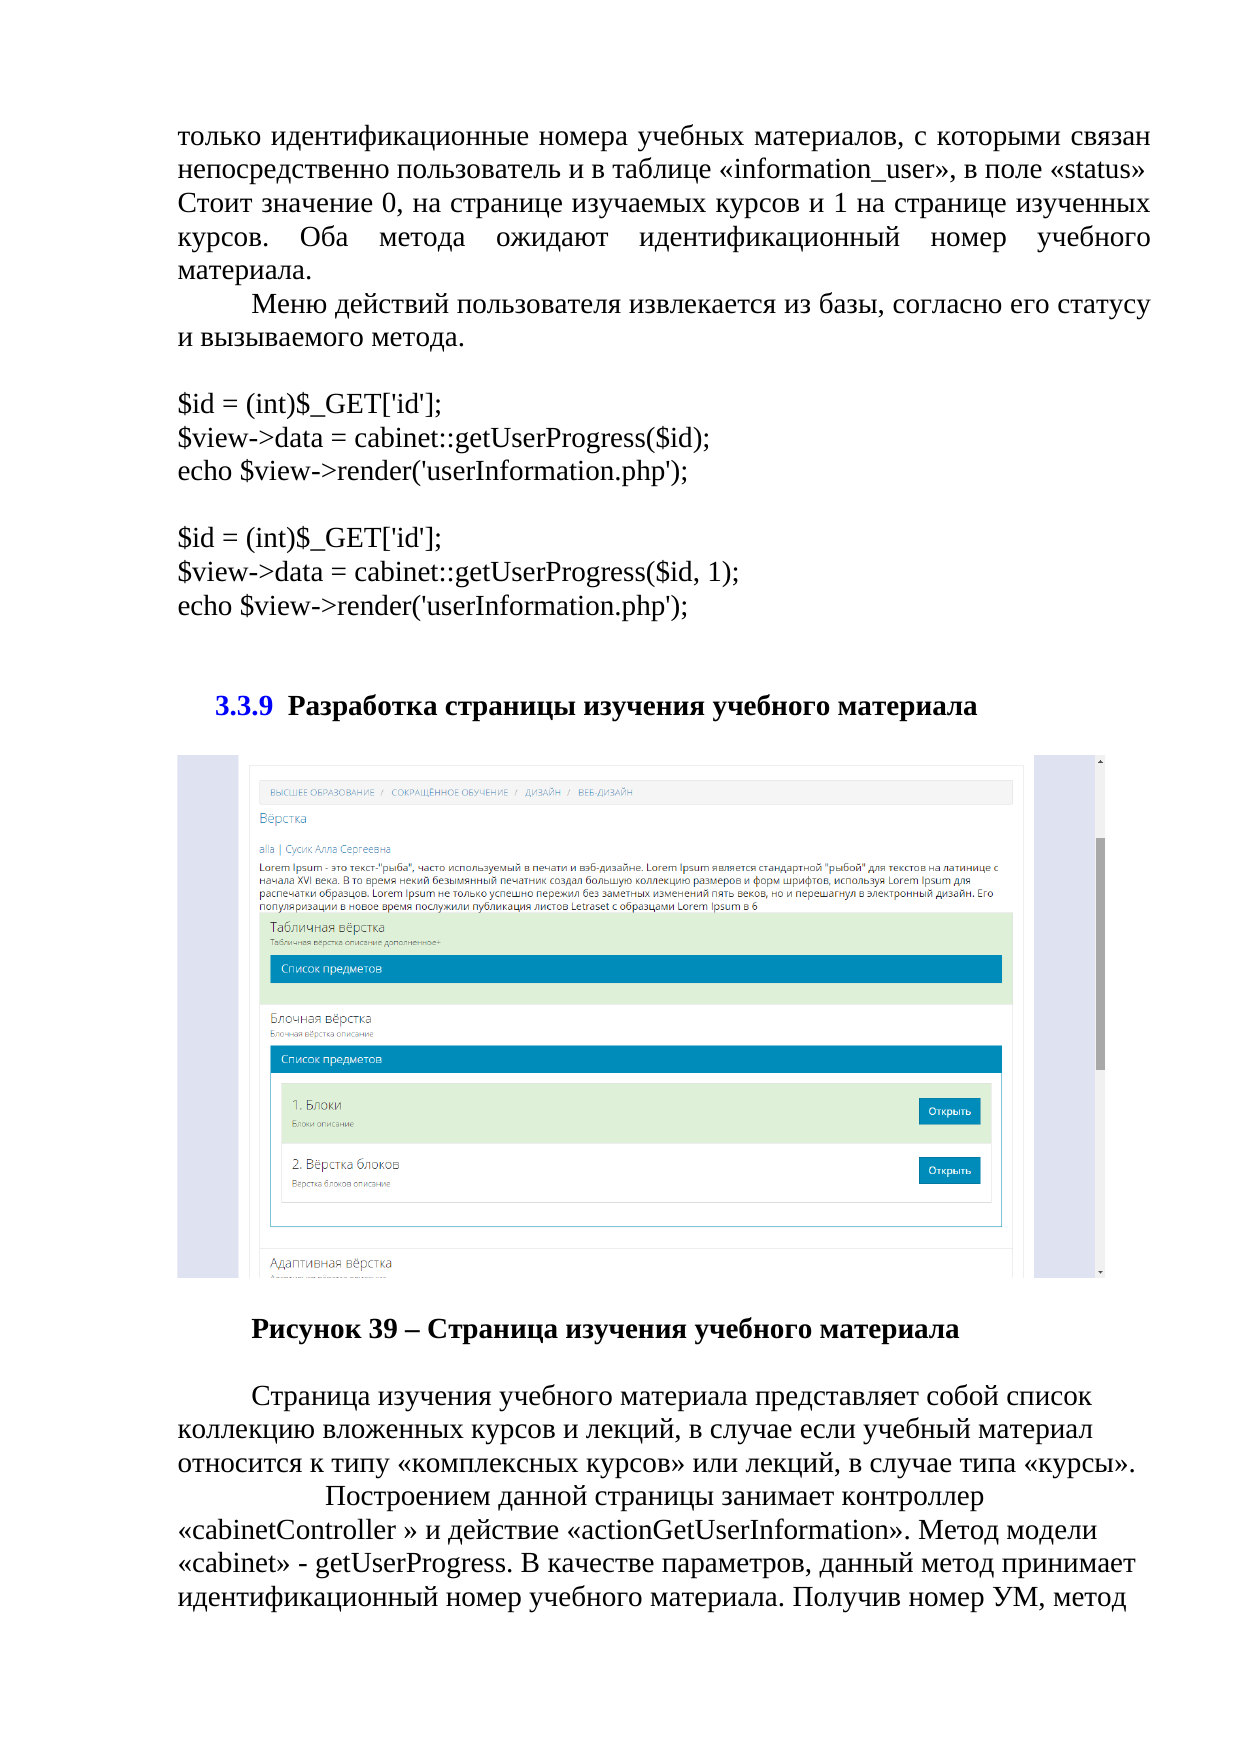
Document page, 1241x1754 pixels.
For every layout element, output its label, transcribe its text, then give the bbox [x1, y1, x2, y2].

picture [177, 755, 1106, 1278]
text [177, 118, 1152, 185]
text Стоит значение 0, на странице изучаемых курсов и 1 на странице изученных курсов. Оба метода ожидают идентификационный номер учебного материала. [177, 185, 1152, 286]
text $id = (int)$_GET['id']; $view->data = cabinet::getUserProgress($id); echo $view->render('userInformation.php'); [177, 386, 1152, 487]
text 3.3.9 Разработка страницы изучения учебного материала [177, 688, 1152, 722]
text $id = (int)$_GET['id']; $view->data = cabinet::getUserProgress($id, 1); echo $view->render('userInformation.php'); [177, 521, 1152, 621]
text Меню действий пользователя извлекается из базы, согласно его статусу и вызываемого метода. [177, 286, 1152, 353]
text Страница изучения учебного материала представляет собой список коллекцию вложенных курсов и лекций, в случае если учебный материал относится к типу «комплексных курсов» или лекций, в случае типа «курсы». [177, 1378, 1152, 1478]
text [177, 1478, 1152, 1613]
text Рисунок 39 – Страница изучения учебного материала [177, 1311, 1152, 1344]
